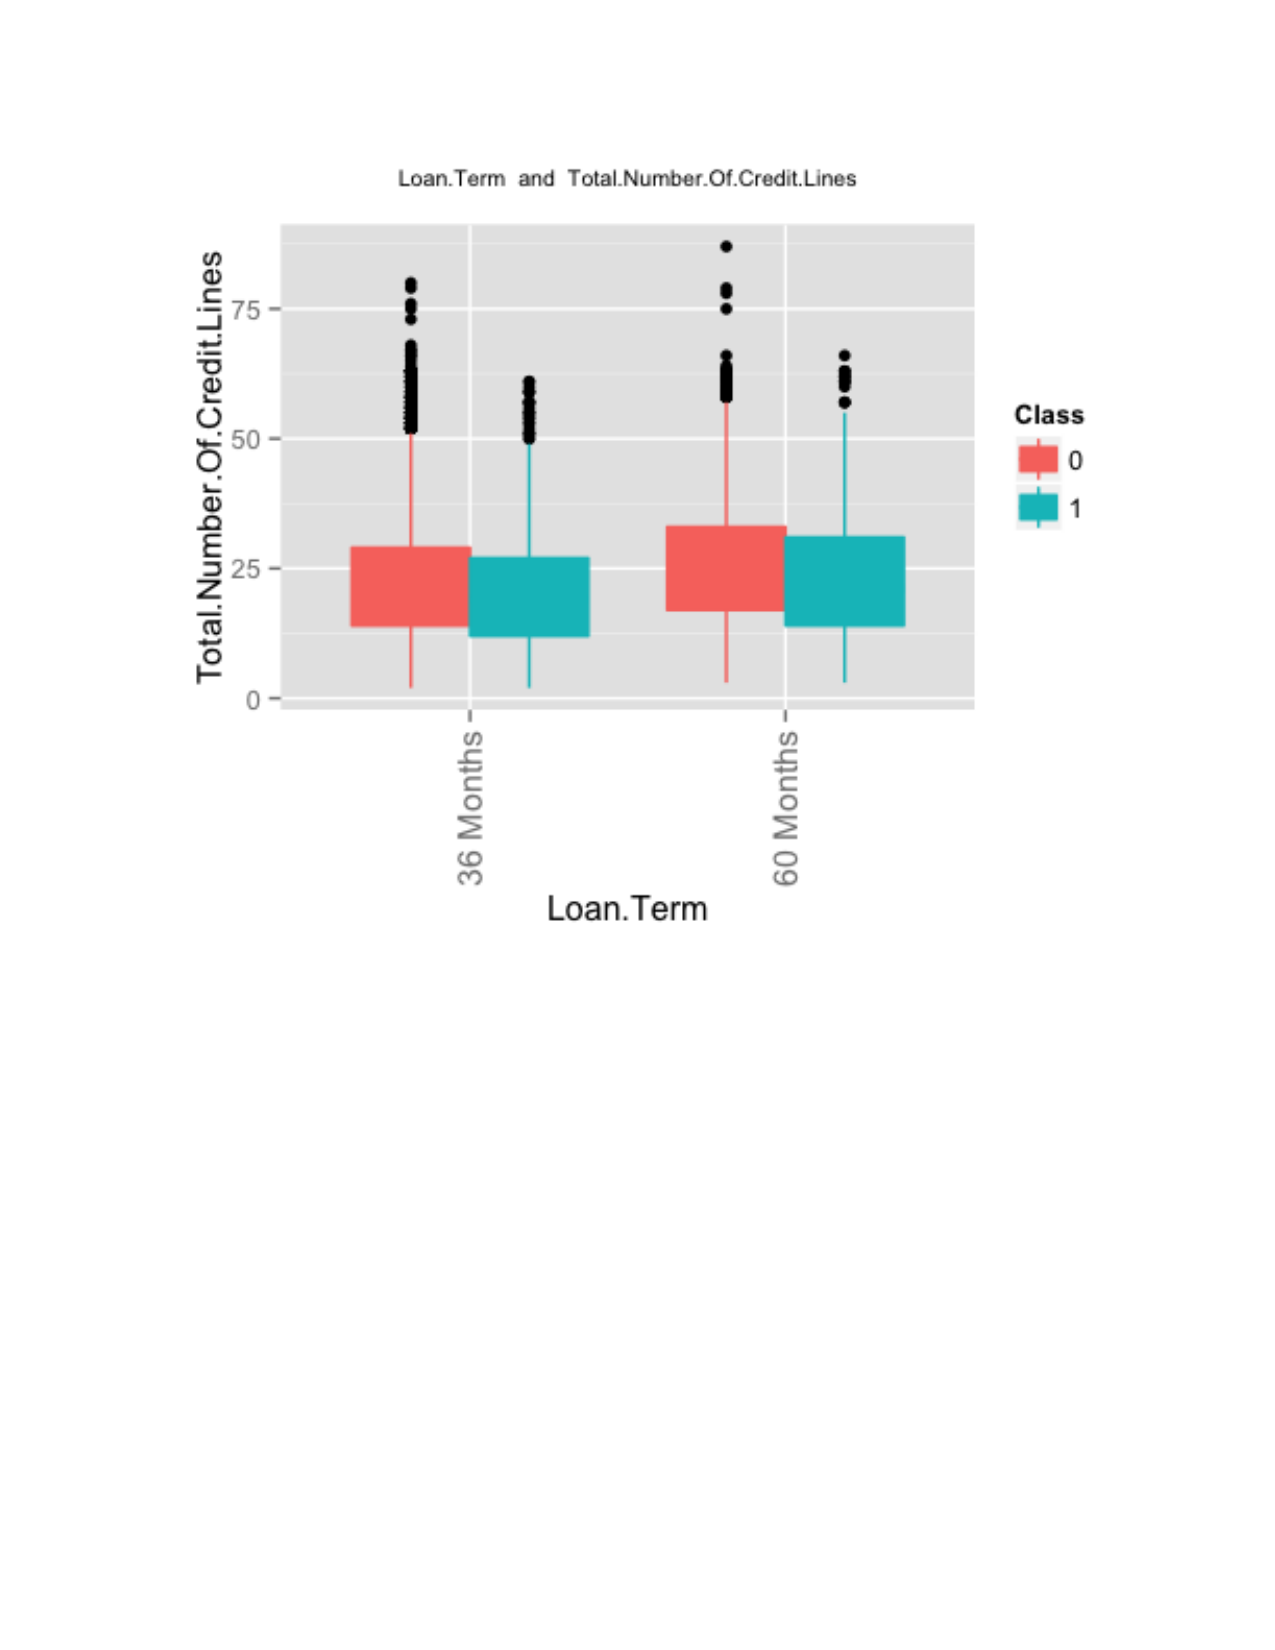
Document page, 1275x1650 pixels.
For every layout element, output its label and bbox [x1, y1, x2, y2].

picture [168, 150, 1169, 950]
